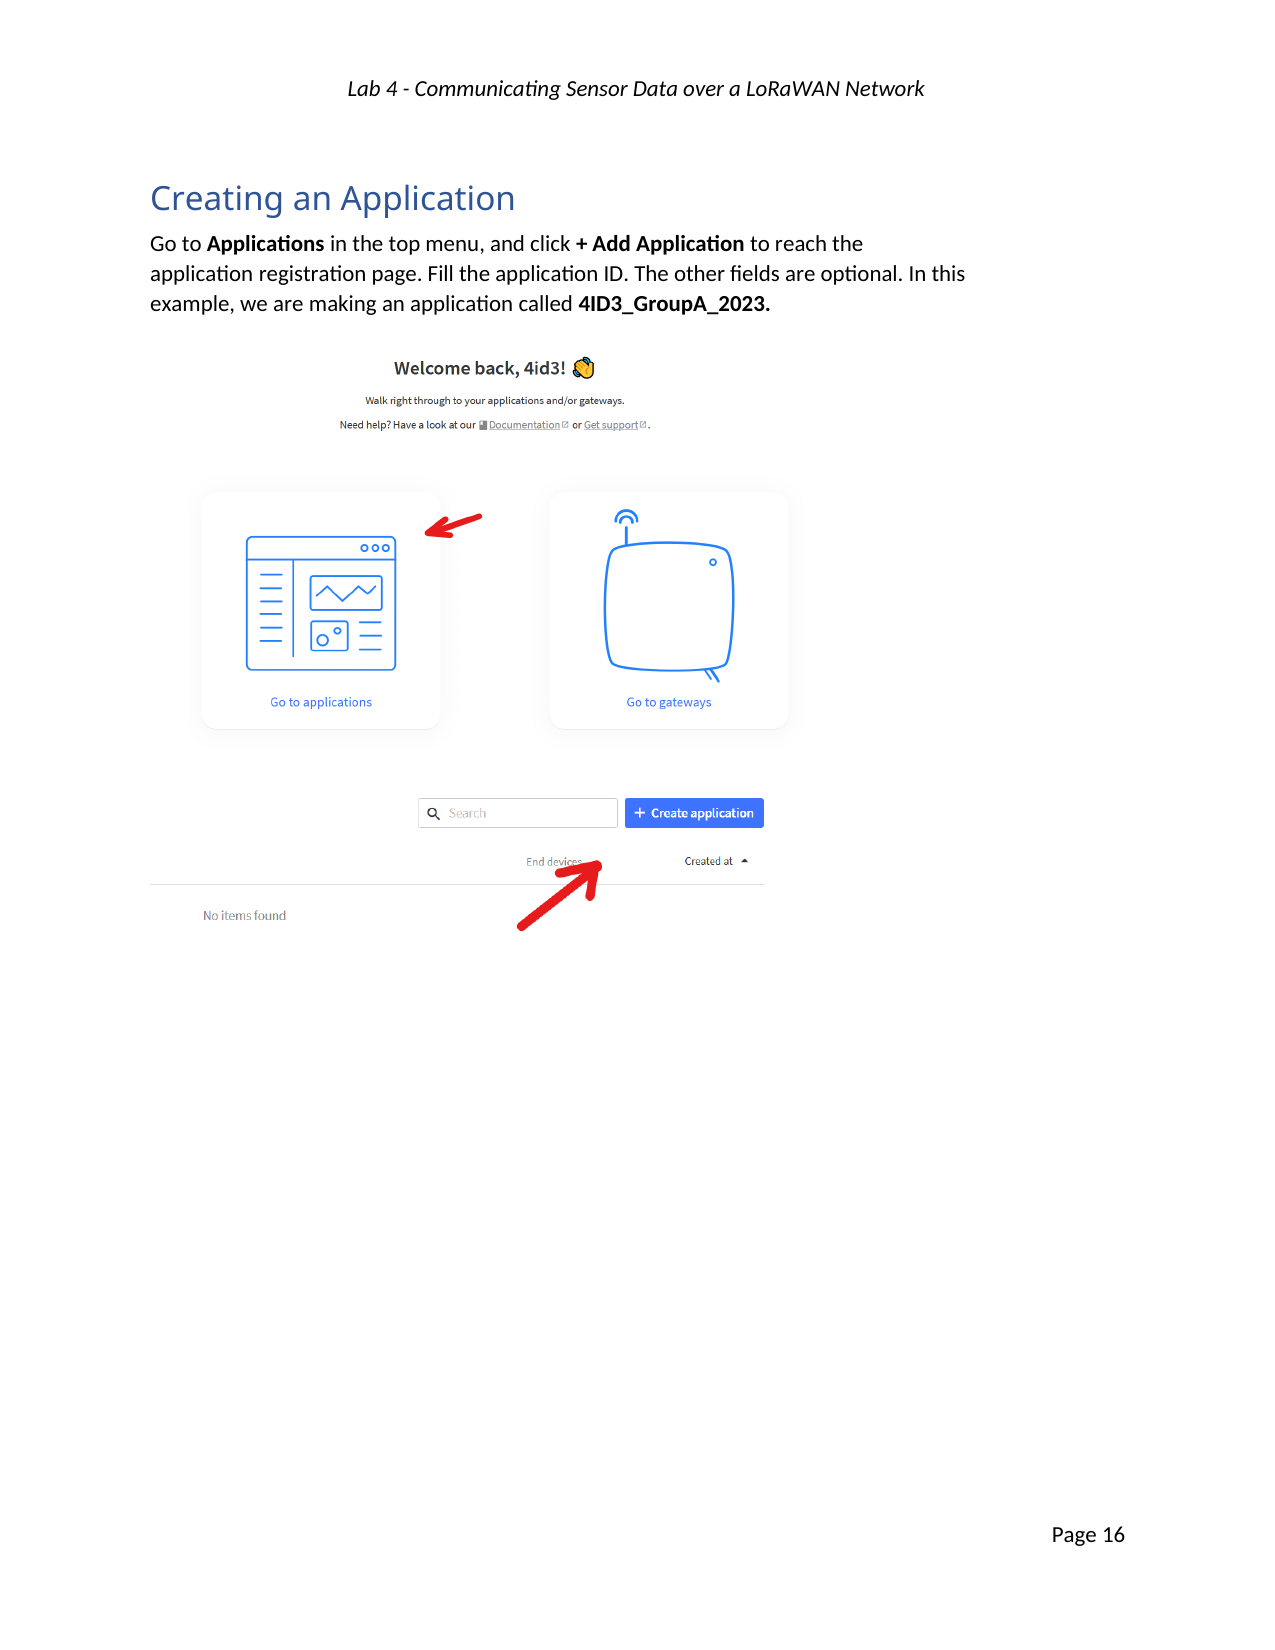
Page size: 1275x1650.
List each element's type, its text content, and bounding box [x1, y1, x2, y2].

picture [150, 789, 776, 1089]
text Go to Applications in the top menu, and click + Add Application to reach the application registration page. Fill the application ID. The other fields are optional. In this example, we are making an application called 4ID3_GroupA_2023. [150, 229, 970, 317]
subtitle Creating an Application [150, 175, 1125, 220]
picture [150, 324, 861, 747]
